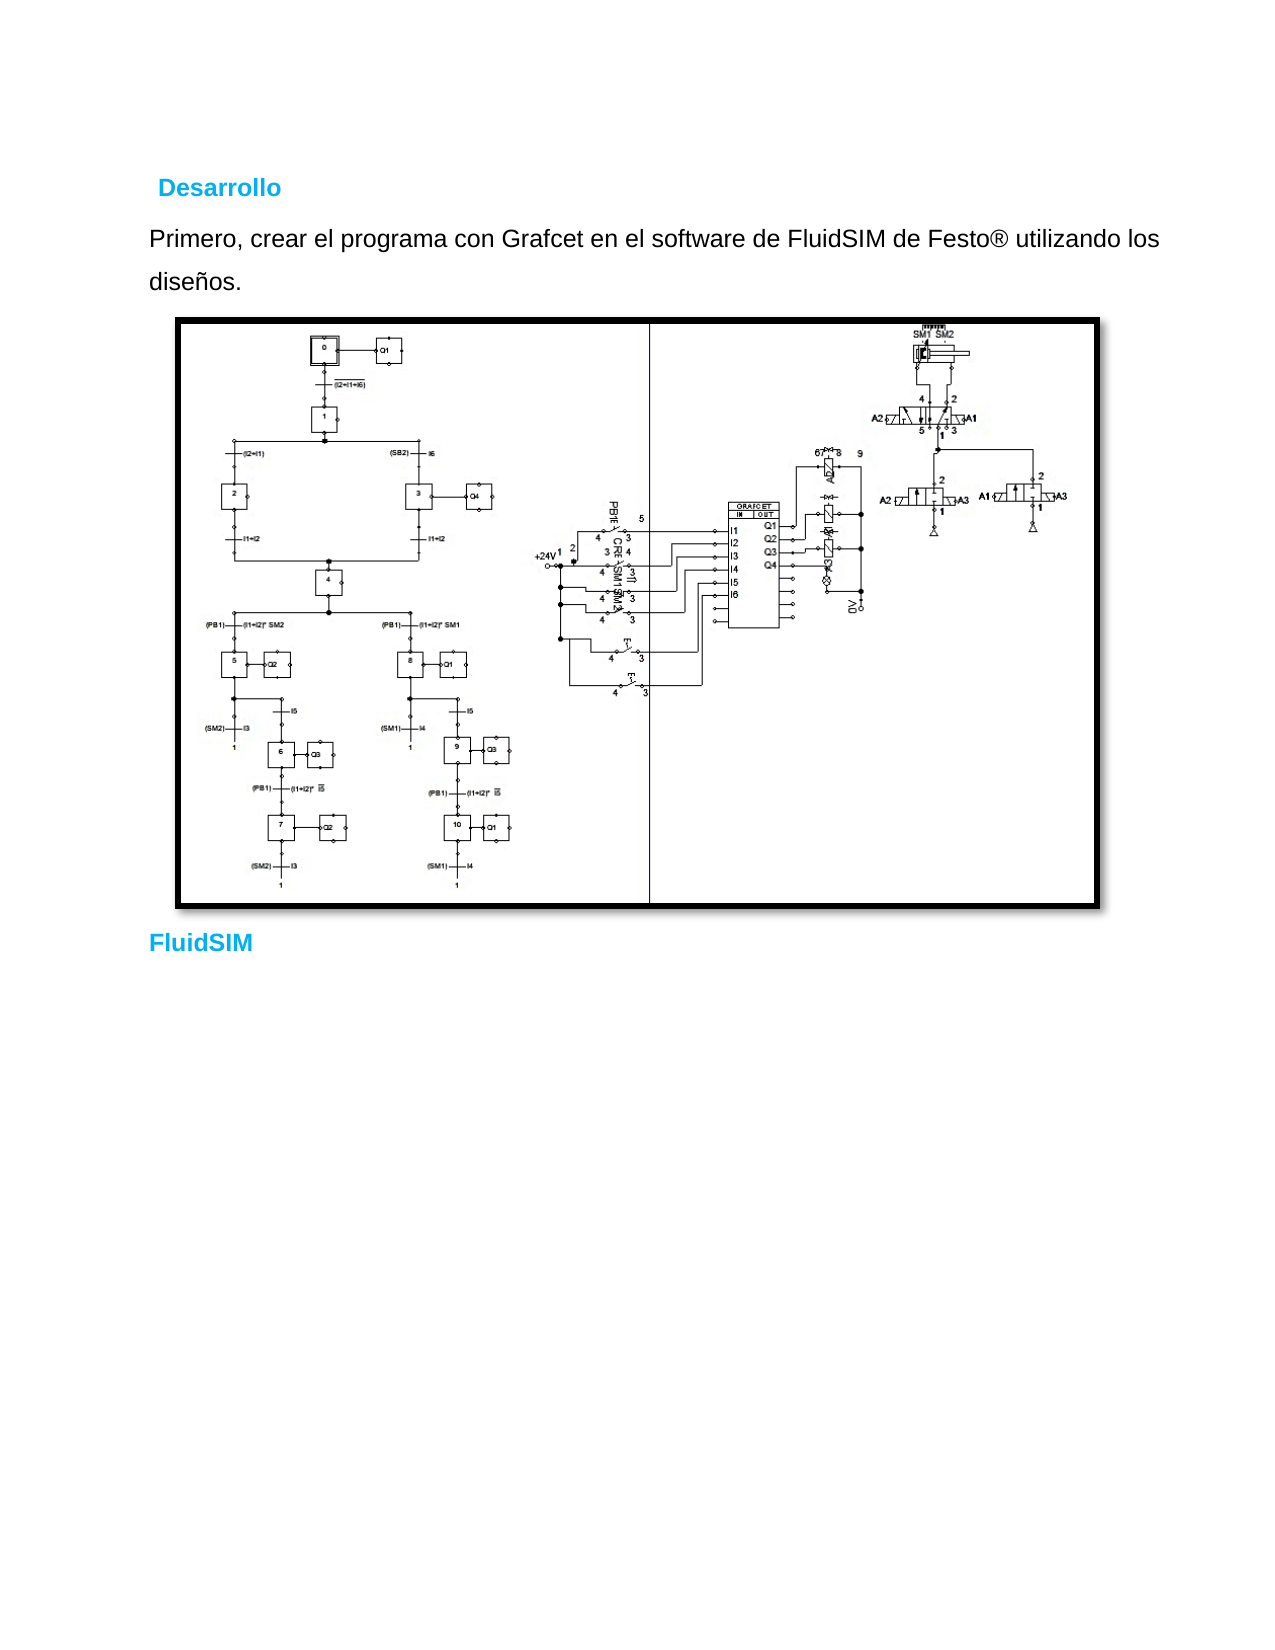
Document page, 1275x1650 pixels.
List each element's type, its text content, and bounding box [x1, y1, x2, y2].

subtitle Desarrollo [89, 173, 1226, 201]
list Primero, crear el programa con Grafcet en el software de FluidSIM de Festo® utilizando los diseños. [149, 224, 1226, 296]
picture [181, 324, 1094, 903]
